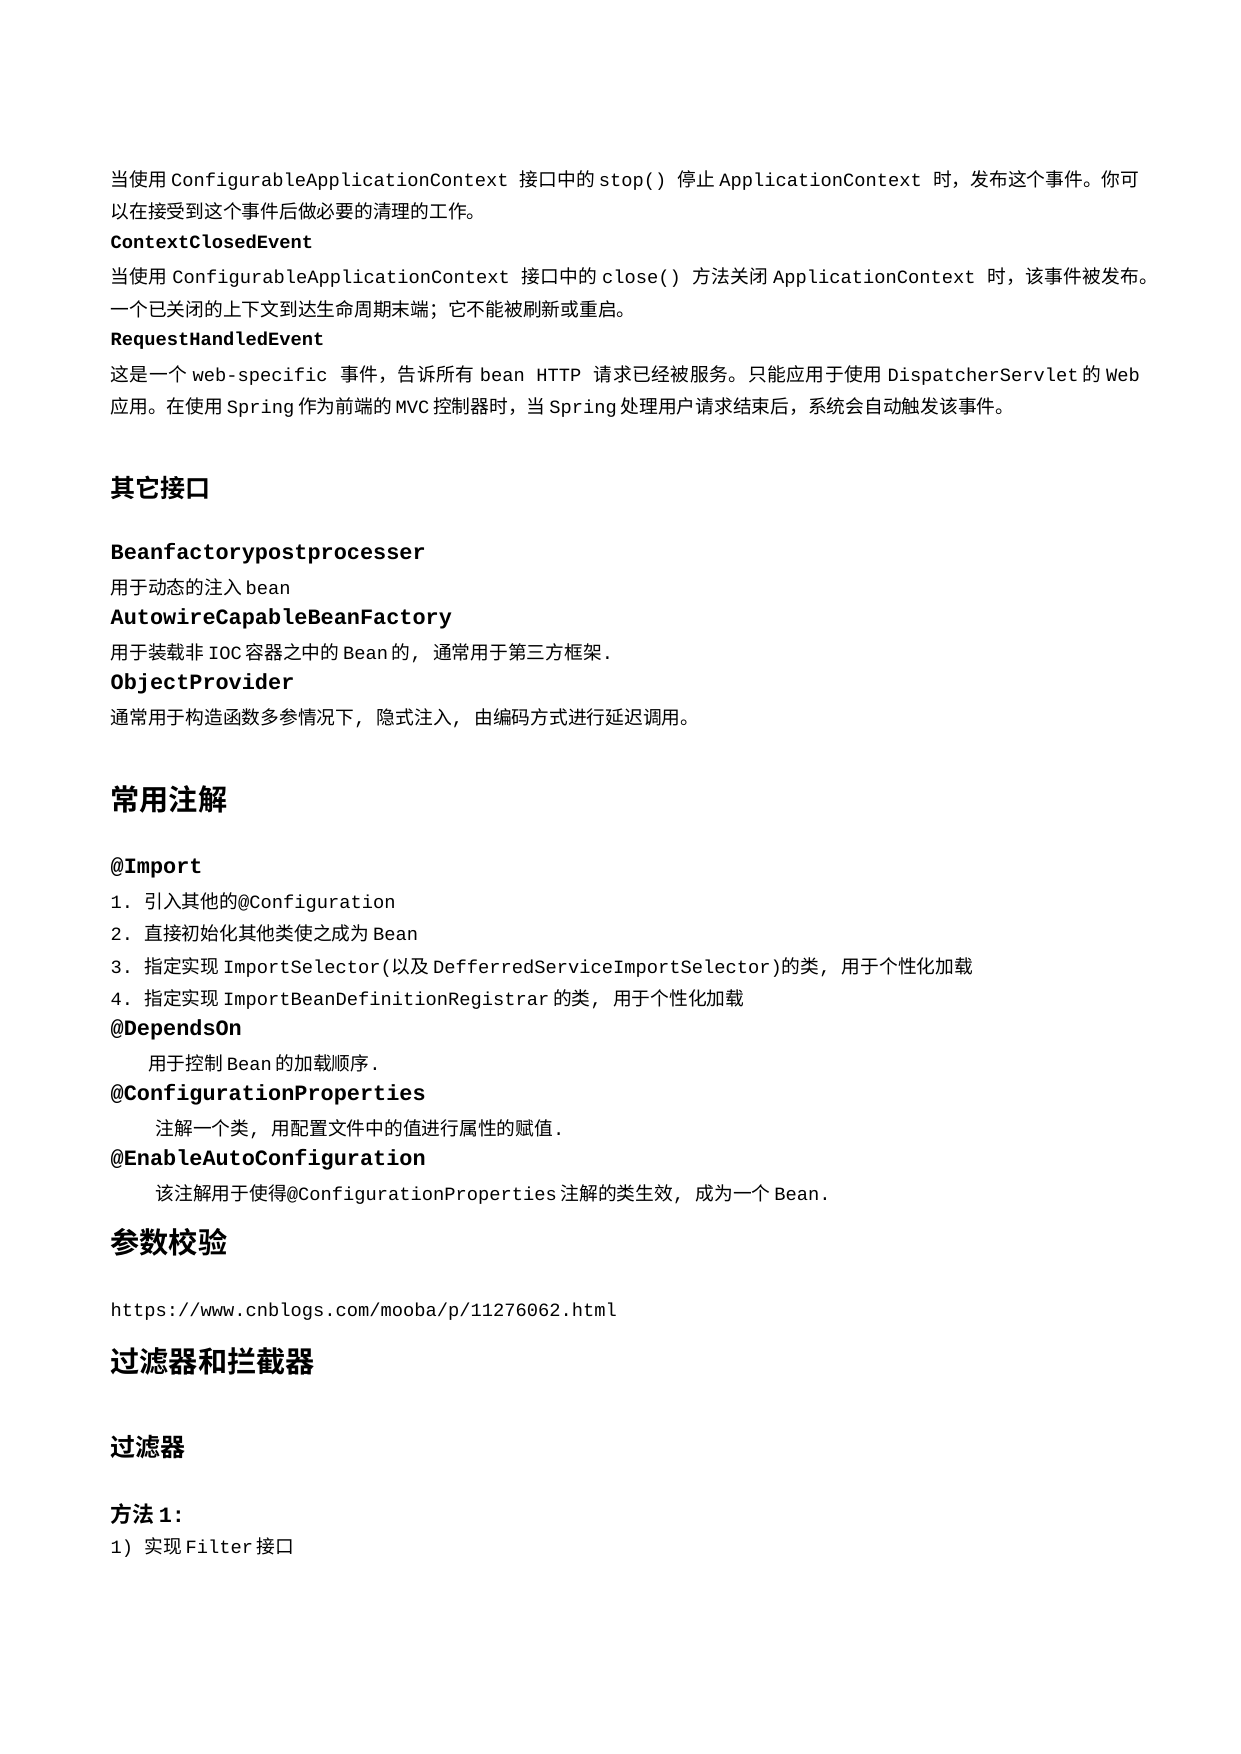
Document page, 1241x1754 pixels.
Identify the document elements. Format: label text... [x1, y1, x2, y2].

subtitle @ConfigurationProperties [110, 1079, 1139, 1111]
list 实现Filter接口 [110, 1529, 1139, 1562]
text 用于动态的注入bean [110, 570, 1139, 603]
subtitle @Import [110, 851, 1139, 884]
subtitle 方法1: [110, 1497, 1139, 1529]
text 注解一个类, 用配置文件中的值进行属性的赋值. [110, 1111, 1139, 1144]
text https://www.cnblogs.com/mooba/p/11276062.html [110, 1295, 1139, 1327]
text 这是一个 web-specific 事件，告诉所有 bean HTTP 请求已经被服务。只能应用于使用DispatcherServlet的Web应用。在使用Spring作为前端的MVC控制器时，当Spring处理用户请求结束后，系统会自动触发该事件。 [110, 357, 1139, 422]
subtitle @EnableAutoConfiguration [110, 1144, 1139, 1176]
subtitle 参数校验 [110, 1209, 1139, 1274]
text 该注解用于使得@ConfigurationProperties注解的类生效, 成为一个Bean. [110, 1176, 1139, 1209]
text 用于装载非IOC容器之中的Bean的, 通常用于第三方框架. [110, 635, 1139, 668]
text 用于控制Bean的加载顺序. [110, 1046, 1139, 1079]
text 通常用于构造函数多参情况下, 隐式注入, 由编码方式进行延迟调用。 [110, 700, 1139, 733]
subtitle 过滤器和拦截器 [110, 1327, 1139, 1392]
subtitle Beanfactorypostprocesser [110, 538, 1139, 570]
text 当使用 ConfigurableApplicationContext 接口中的 close() 方法关闭 ApplicationContext 时，该事件被发布。一个已关闭的上下文到达生命周期末端；它不能被刷新或重启。 [110, 259, 1139, 324]
subtitle ObjectProvider [110, 668, 1139, 700]
list 引入其他的@Configuration [110, 884, 1139, 916]
list 直接初始化其他类使之成为Bean [110, 916, 1139, 949]
text ContextClosedEvent [110, 227, 1139, 259]
subtitle 常用注解 [110, 765, 1139, 830]
subtitle 过滤器 [110, 1413, 1139, 1478]
subtitle AutowireCapableBeanFactory [110, 603, 1139, 635]
list 指定实现ImportBeanDefinitionRegistrar的类, 用于个性化加载 [110, 981, 1139, 1014]
subtitle 其它接口 [110, 454, 1139, 519]
text 当使用 ConfigurableApplicationContext 接口中的 stop() 停止 ApplicationContext 时，发布这个事件。你可以在接受到这个事件后做必要的清理的工作。 [110, 162, 1139, 227]
text RequestHandledEvent [110, 324, 1139, 357]
list 指定实现ImportSelector(以及DefferredServiceImportSelector)的类, 用于个性化加载 [110, 949, 1139, 981]
subtitle @DependsOn [110, 1014, 1139, 1046]
